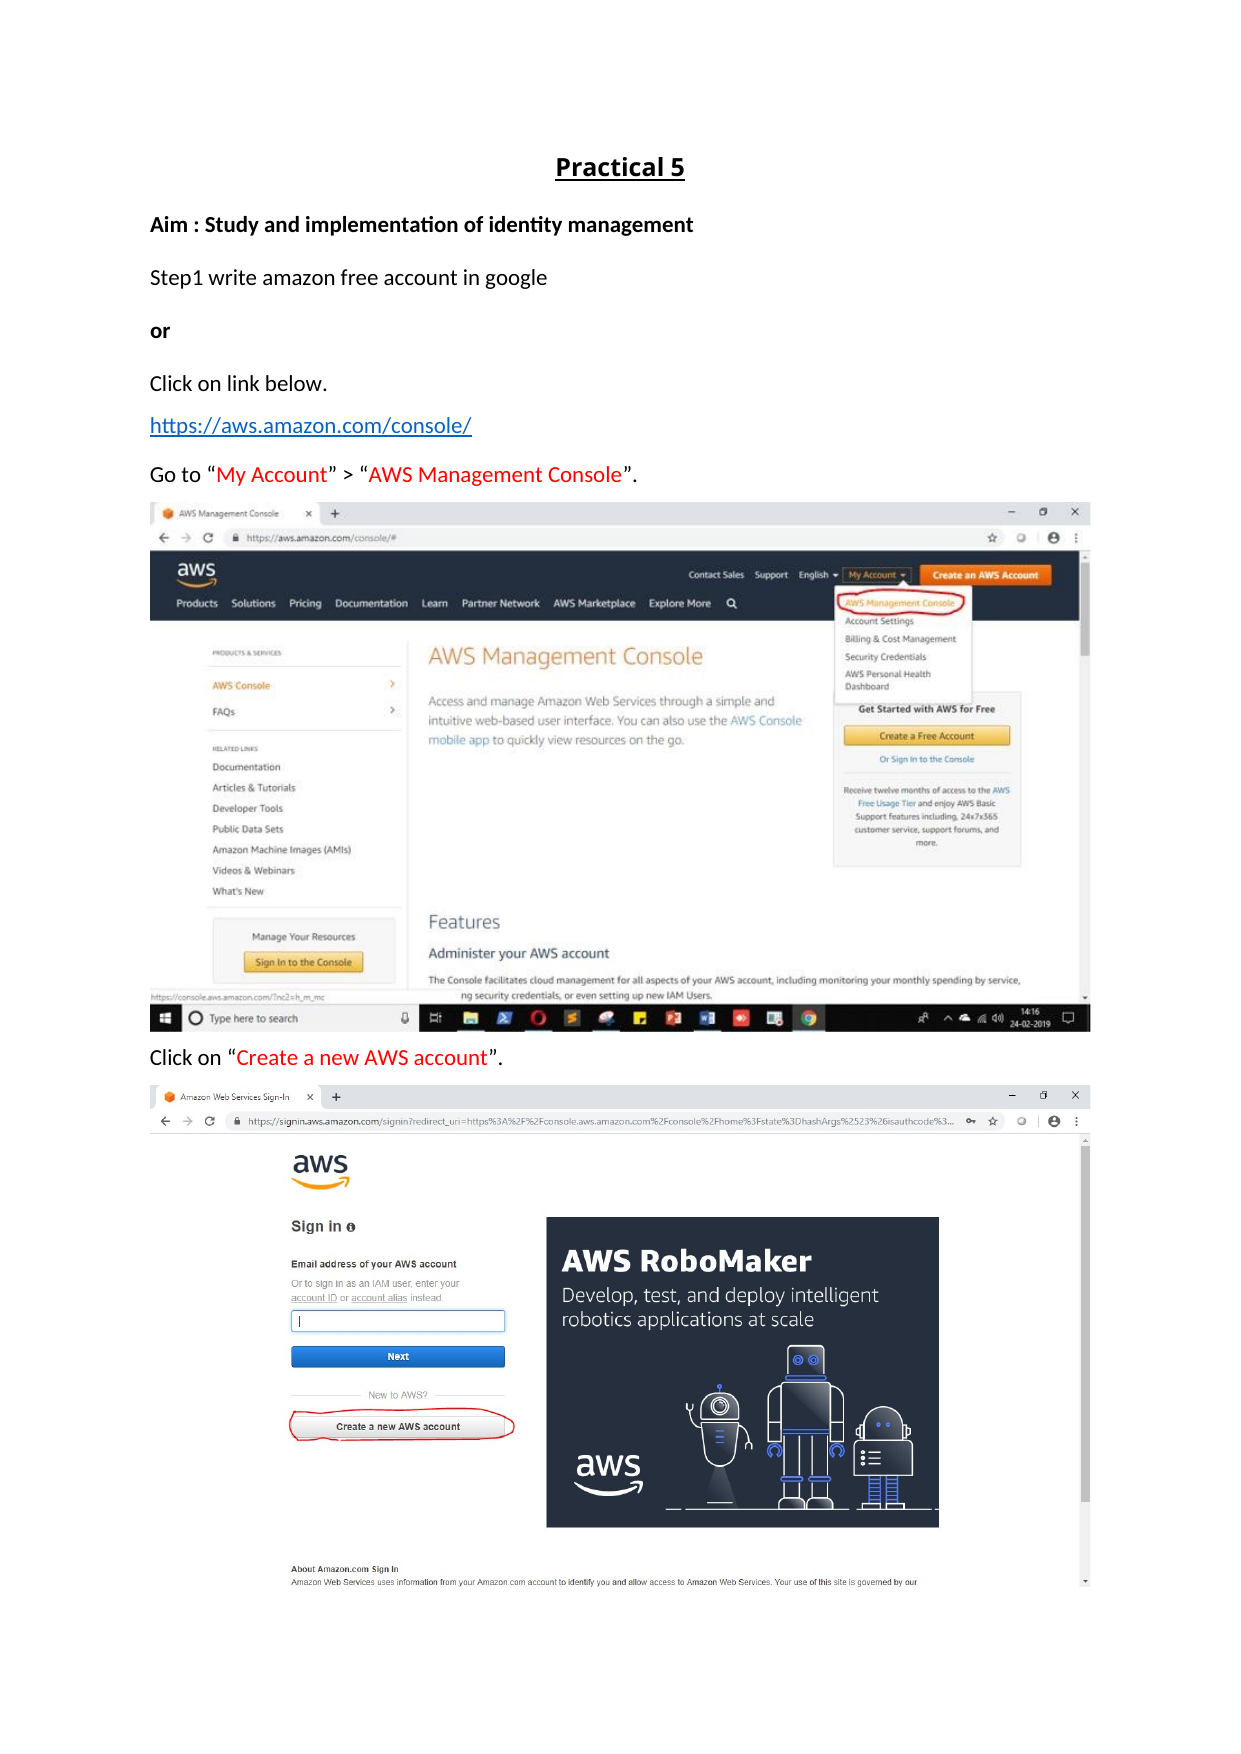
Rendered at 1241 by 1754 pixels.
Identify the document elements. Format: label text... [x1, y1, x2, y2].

text Click on link below. [149, 369, 1090, 397]
text https://aws.amazon.com/console/ [149, 411, 932, 439]
picture [150, 502, 1091, 1033]
picture [150, 1085, 1091, 1587]
text Go to “My Account” > “AWS Management Console”. [149, 460, 1090, 488]
text or [150, 316, 1090, 344]
text Aim : Study and implementation of identity management [150, 210, 1090, 238]
text Practical 5 [150, 150, 1090, 184]
text Click on “Create a new AWS account”. [149, 1043, 1090, 1072]
text Step1 write amazon free account in google [150, 263, 1090, 291]
